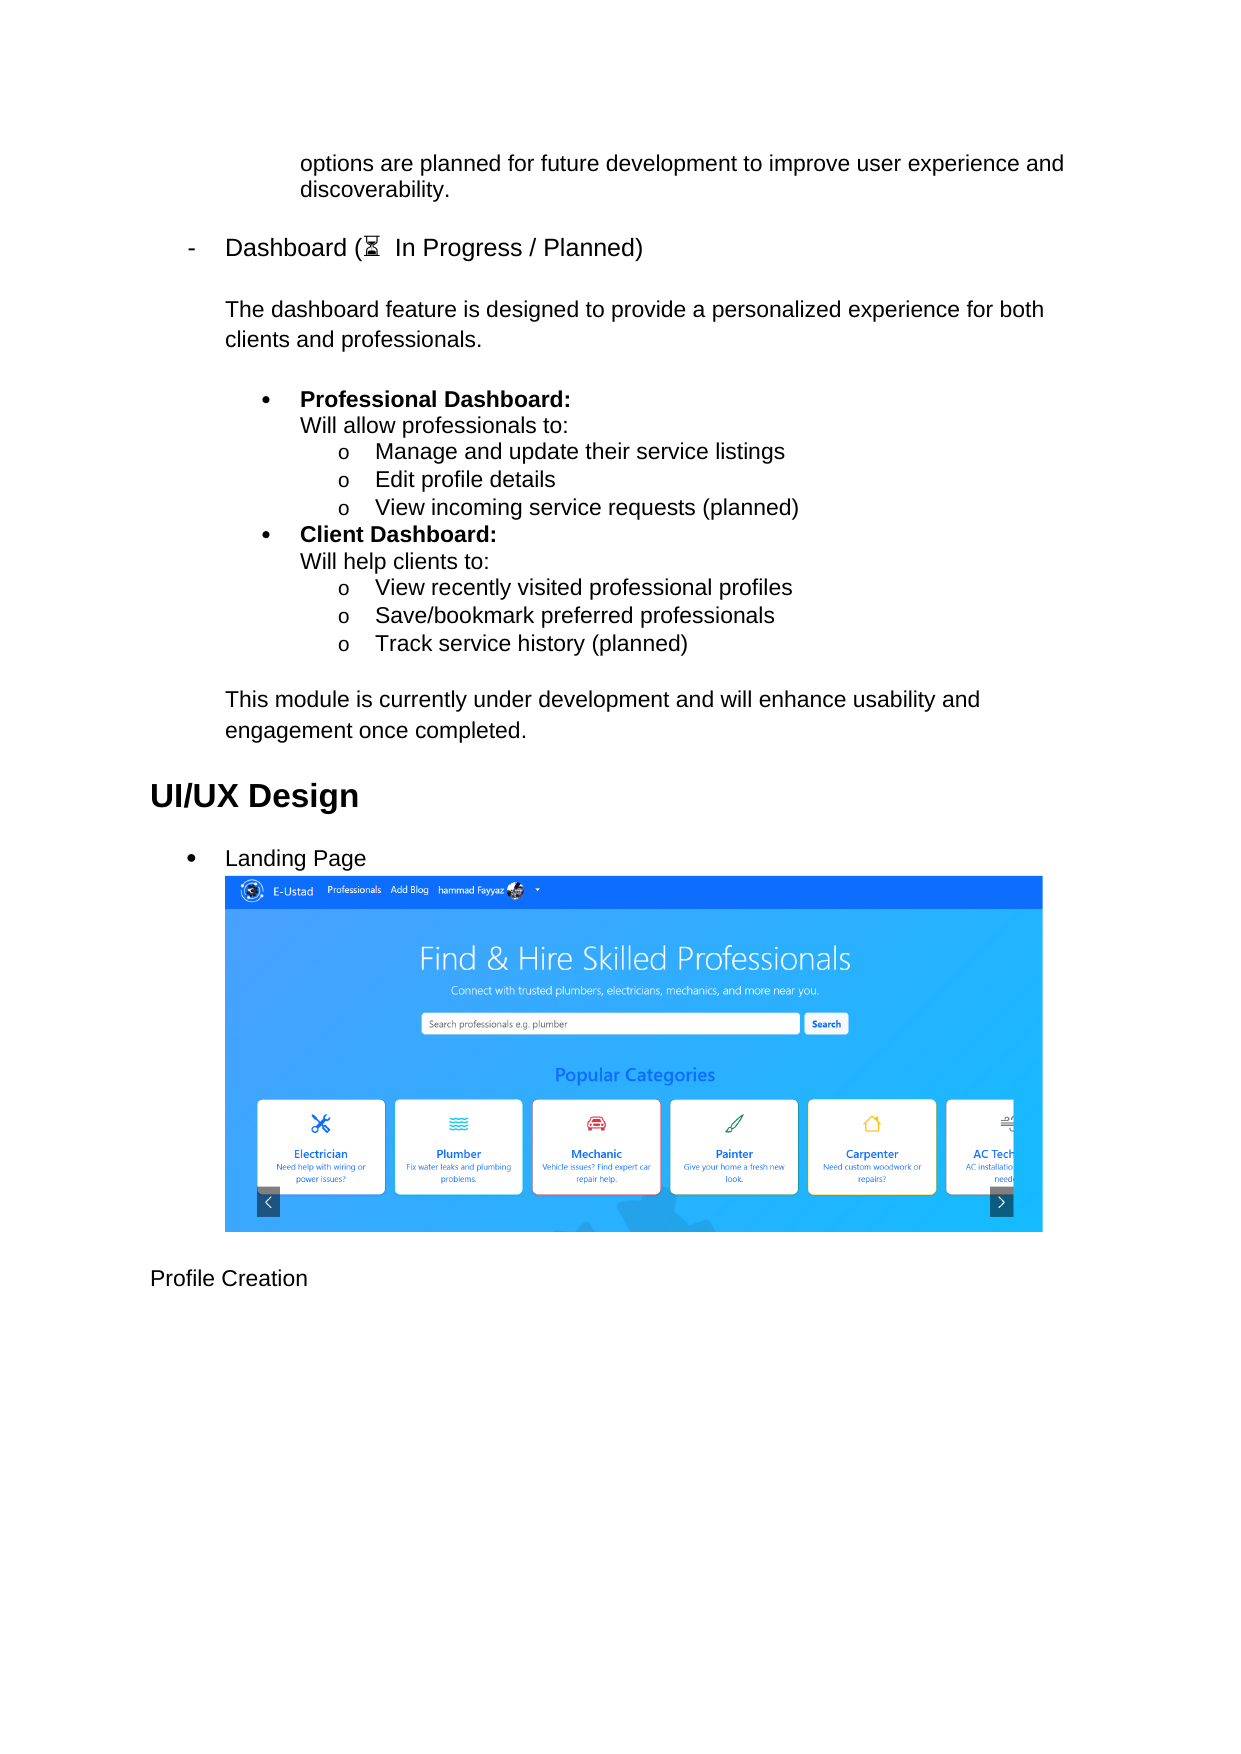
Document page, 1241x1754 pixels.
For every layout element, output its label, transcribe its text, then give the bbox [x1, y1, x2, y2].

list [262, 150, 1090, 203]
list Track service history (planned) [337, 629, 1090, 657]
picture [225, 875, 1043, 1232]
text The dashboard feature is designed to provide a personalized experience for both clients and professionals. [225, 296, 1090, 353]
text This module is currently under development and will enhance usability and engagement once completed. [225, 686, 1090, 743]
list Client Dashboard: Will help clients to: [262, 521, 1090, 574]
subtitle Dashboard (⏳ In Progress / Planned) [187, 232, 1090, 262]
list Save/bookmark preferred professionals [337, 602, 1090, 629]
list View recently visited professional profiles [337, 574, 1090, 602]
list Professional Dashboard: Will allow professionals to: [262, 386, 1090, 438]
list Edit profile details [337, 466, 1090, 494]
list Manage and update their service listings [337, 438, 1090, 466]
text Profile Creation [150, 1265, 1090, 1292]
subtitle UI/UX Design [150, 776, 1090, 814]
list View incoming service requests (planned) [337, 494, 1090, 521]
